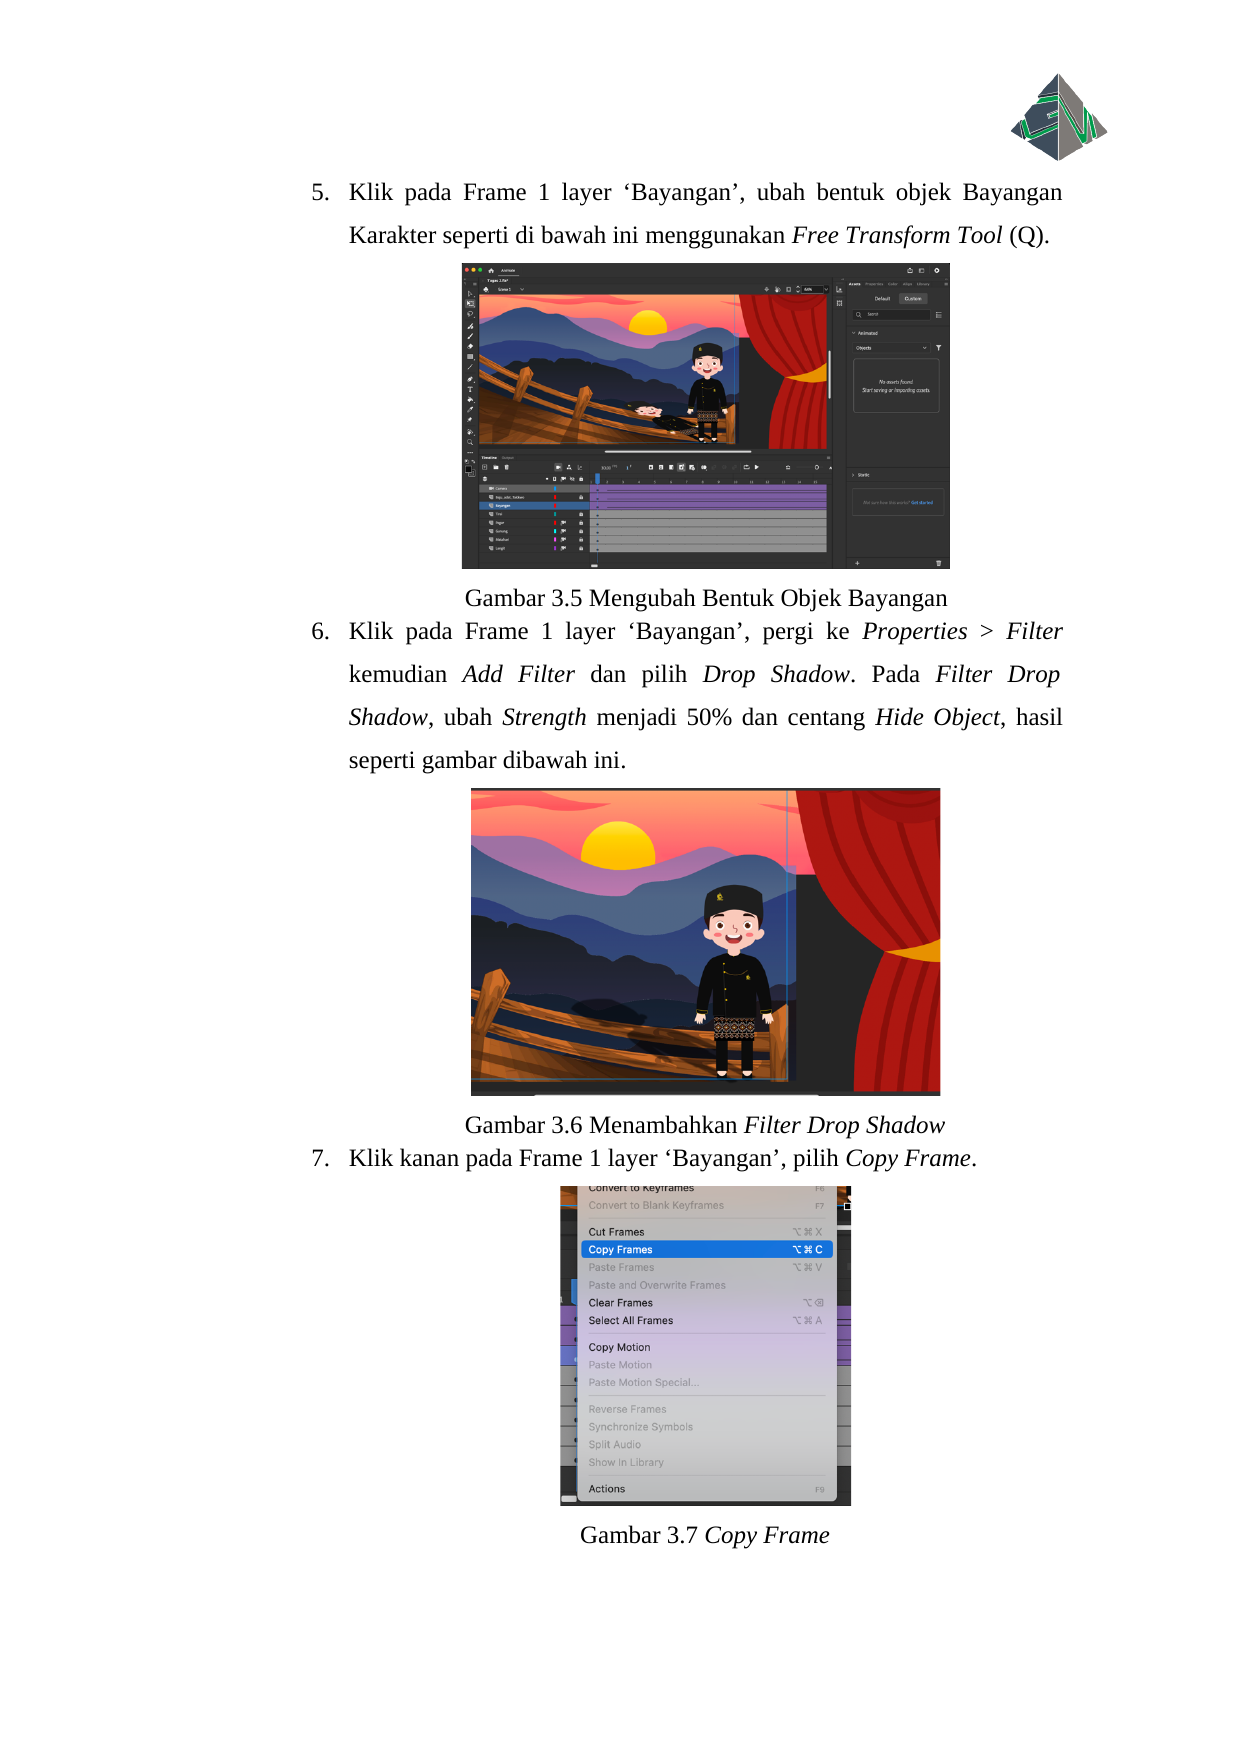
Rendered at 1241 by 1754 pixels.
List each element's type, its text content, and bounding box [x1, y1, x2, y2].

picture [461, 263, 950, 569]
picture [471, 788, 941, 1096]
picture [1010, 73, 1108, 161]
list Klik pada Frame 1 layer ‘Bayangan’, pergi ke Properties > Filter kemudian Add Filter dan pilih Drop Shadow. Pada Filter Drop Shadow, ubah Strength menjadi 50% dan centang Hide Object, hasil seperti gambar dibawah ini. [311, 616, 1063, 774]
subtitle Copy Frame [349, 1520, 1063, 1549]
subtitle Menambahkan Filter Drop Shadow [349, 1110, 1063, 1139]
subtitle Mengubah Bentuk Objek Bayangan [349, 583, 1063, 612]
picture [560, 1186, 852, 1506]
list Klik kanan pada Frame 1 layer ‘Bayangan’, pilih Copy Frame. [311, 1143, 1063, 1172]
list Klik pada Frame 1 layer ‘Bayangan’, ubah bentuk objek Bayangan Karakter seperti di bawah ini menggunakan Free Transform Tool (Q). [311, 177, 1063, 249]
